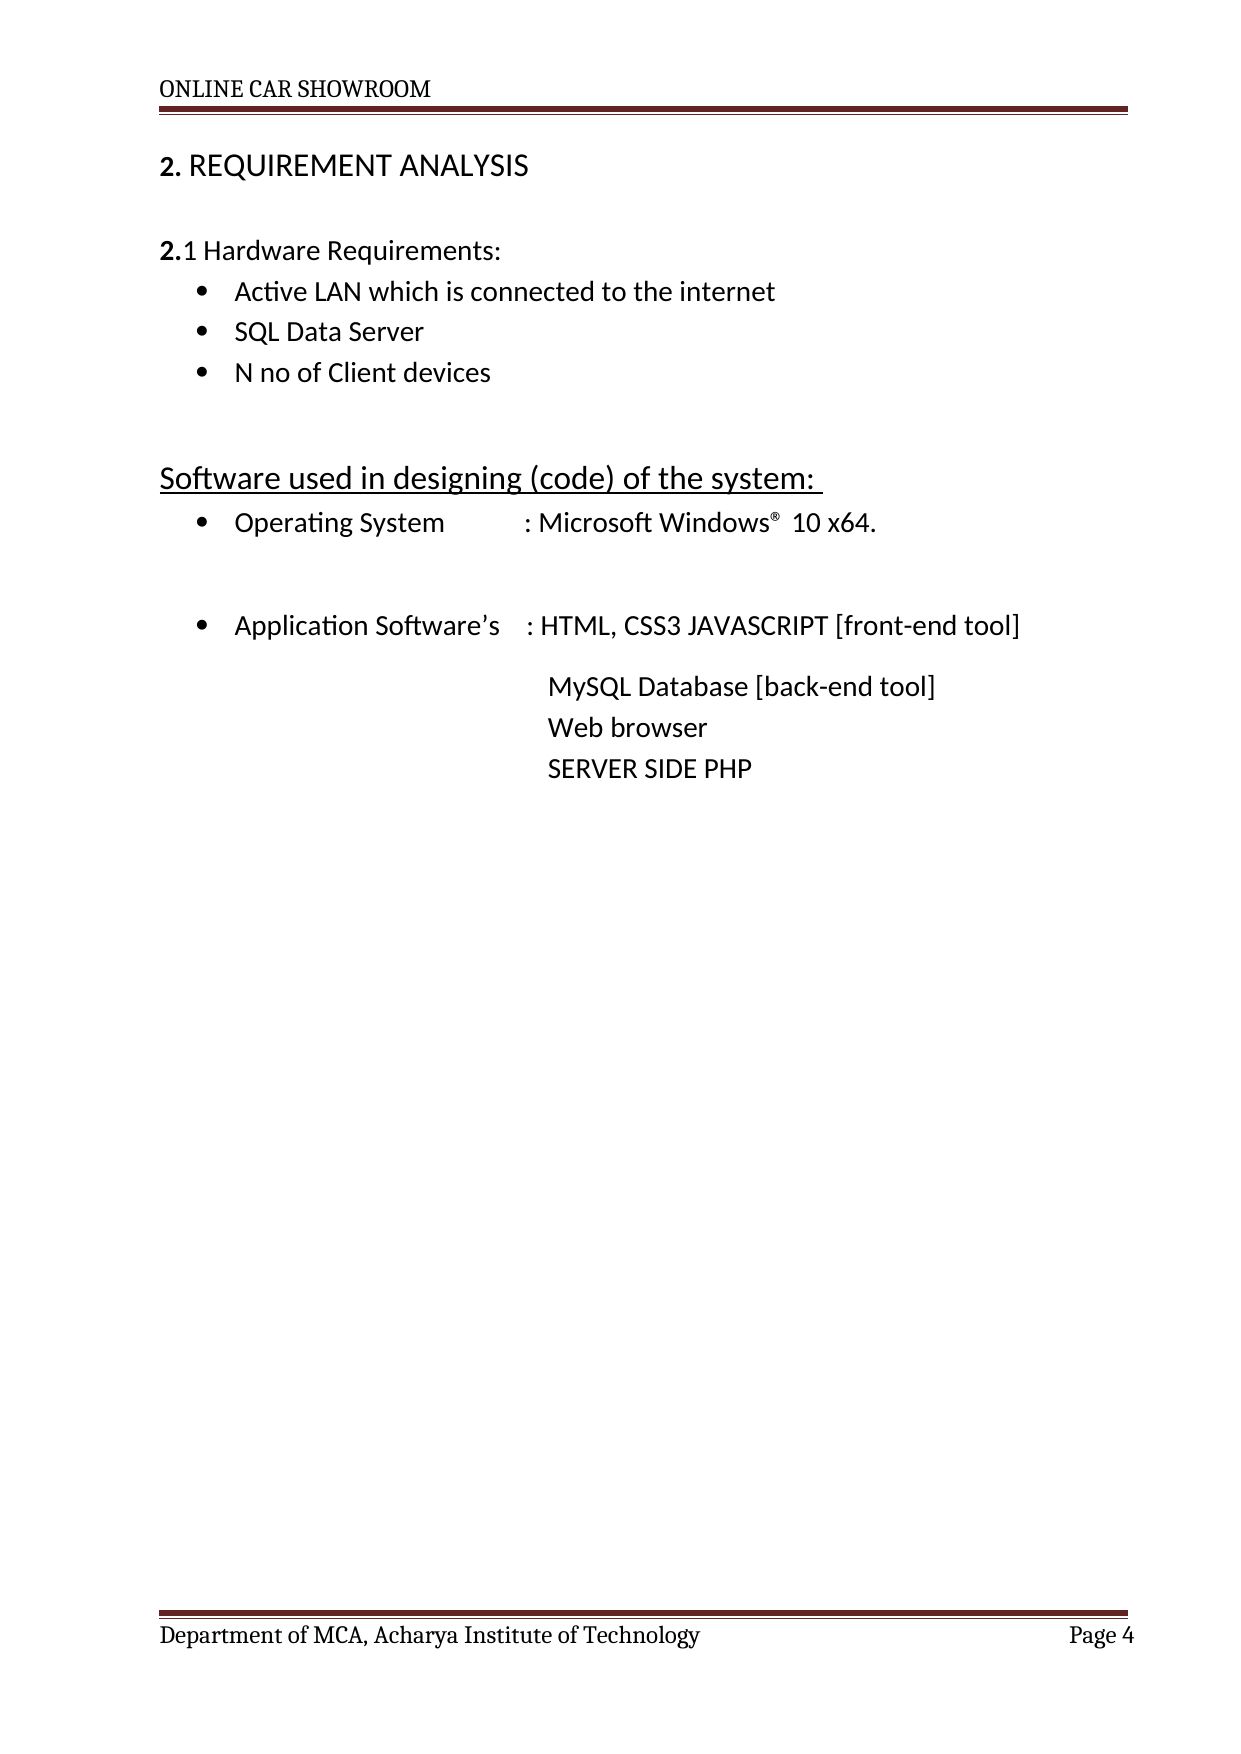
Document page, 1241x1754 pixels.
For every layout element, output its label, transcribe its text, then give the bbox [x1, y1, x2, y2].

list N no of Client devices [197, 354, 1128, 390]
list Operating System : Microsoft Windows® 10 x64. [197, 504, 1128, 539]
list Application Software’s : HTML, CSS3 JAVASCRIPT [front-end tool] [197, 607, 1128, 642]
list Active LAN which is connected to the internet [197, 273, 1128, 308]
list SQL Data Server [197, 313, 1128, 349]
text MySQL Database [back-end tool] [159, 668, 1128, 704]
text 2. REQUIREMENT ANALYSIS [159, 144, 1128, 185]
text 2.1 Hardware Requirements: [159, 232, 1128, 267]
text SERVER SIDE PHP [159, 750, 1128, 786]
text Web browser [159, 709, 1128, 745]
text Software used in designing (code) of the system: [159, 457, 1128, 498]
